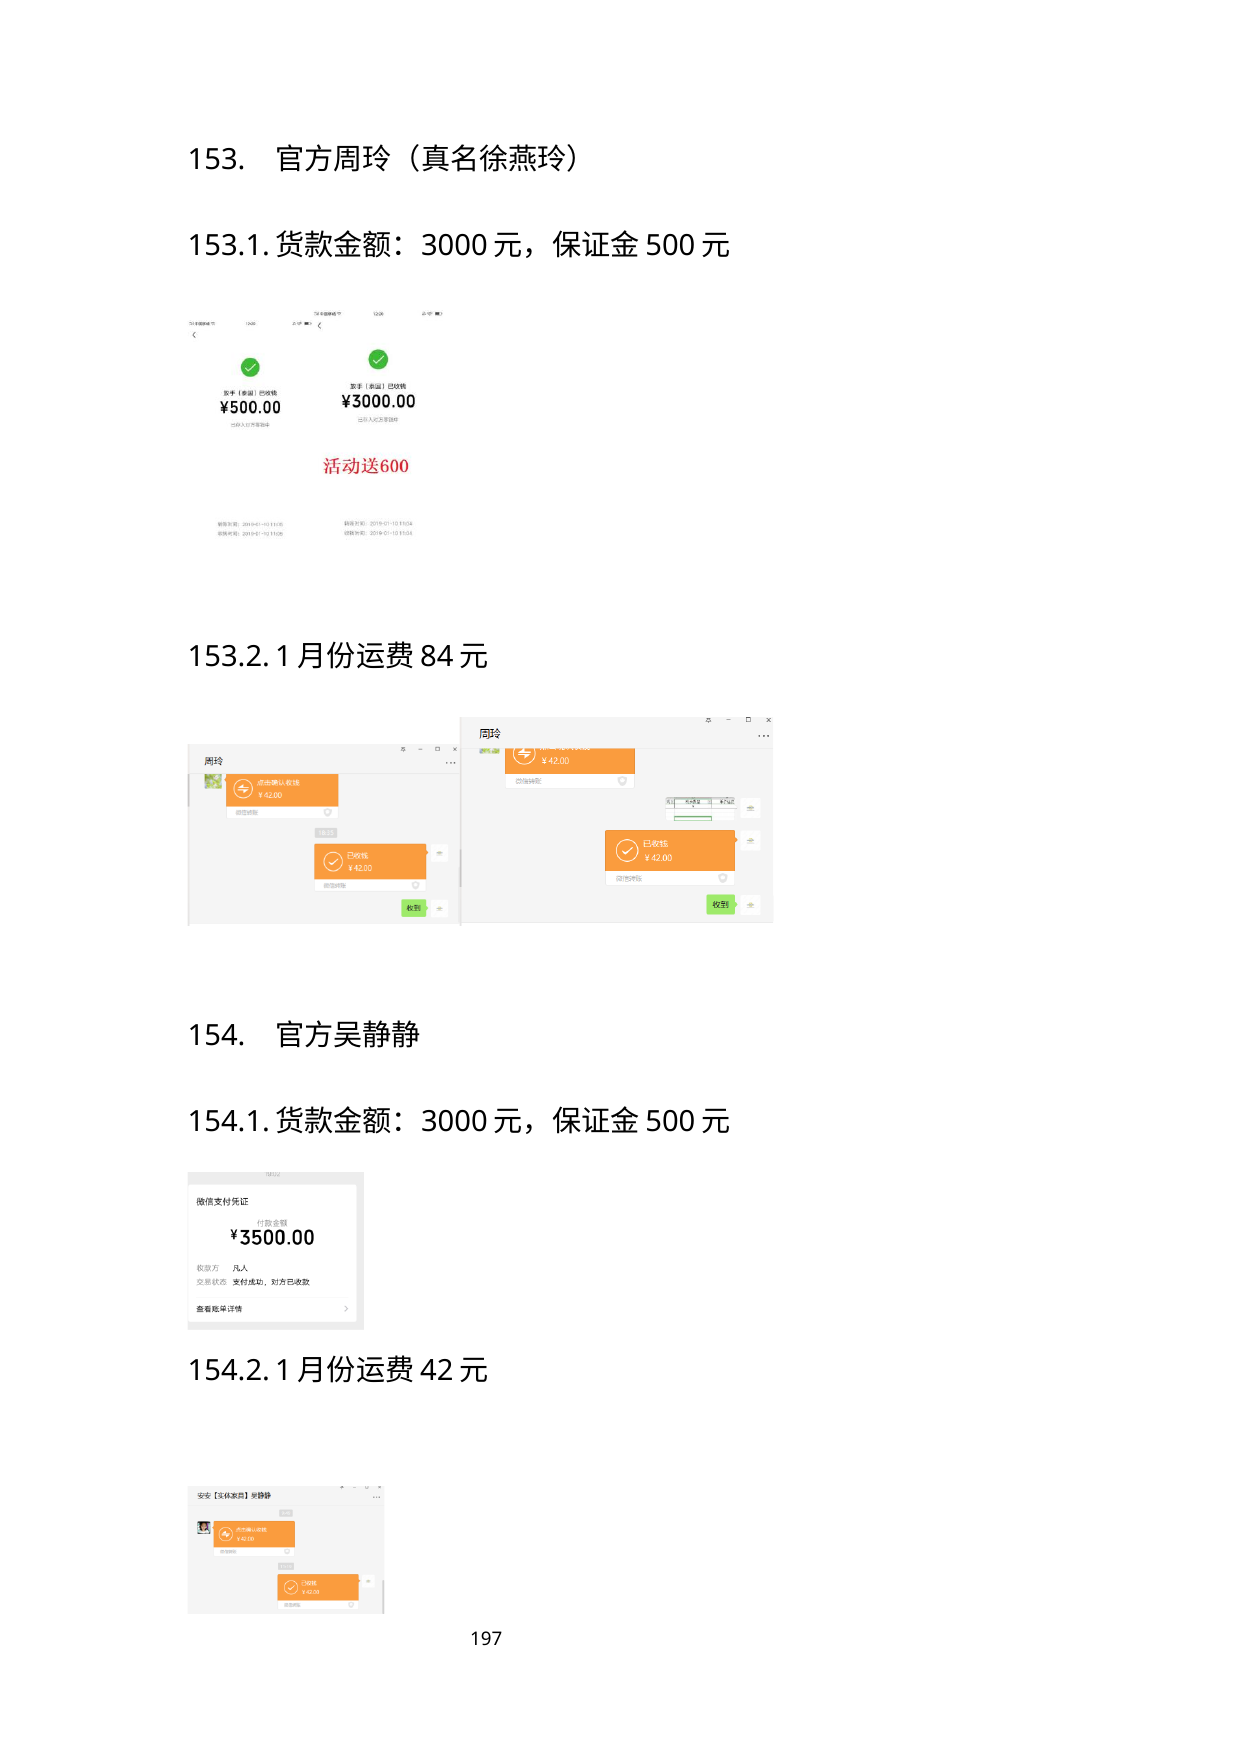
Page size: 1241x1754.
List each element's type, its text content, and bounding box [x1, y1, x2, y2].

subtitle 官方周玲（真名徐燕玲） [187, 124, 1053, 189]
picture [187, 717, 774, 926]
subtitle 1月份运费42元 [187, 1335, 1053, 1400]
subtitle 官方吴静静 [187, 1000, 1053, 1065]
picture [187, 1172, 364, 1330]
subtitle 货款金额：3000元，保证金500元 [187, 1086, 1053, 1151]
picture [187, 310, 444, 543]
picture [187, 1486, 385, 1614]
subtitle 货款金额：3000元，保证金500元 [187, 210, 1053, 275]
subtitle 1月份运费84元 [187, 621, 1053, 686]
